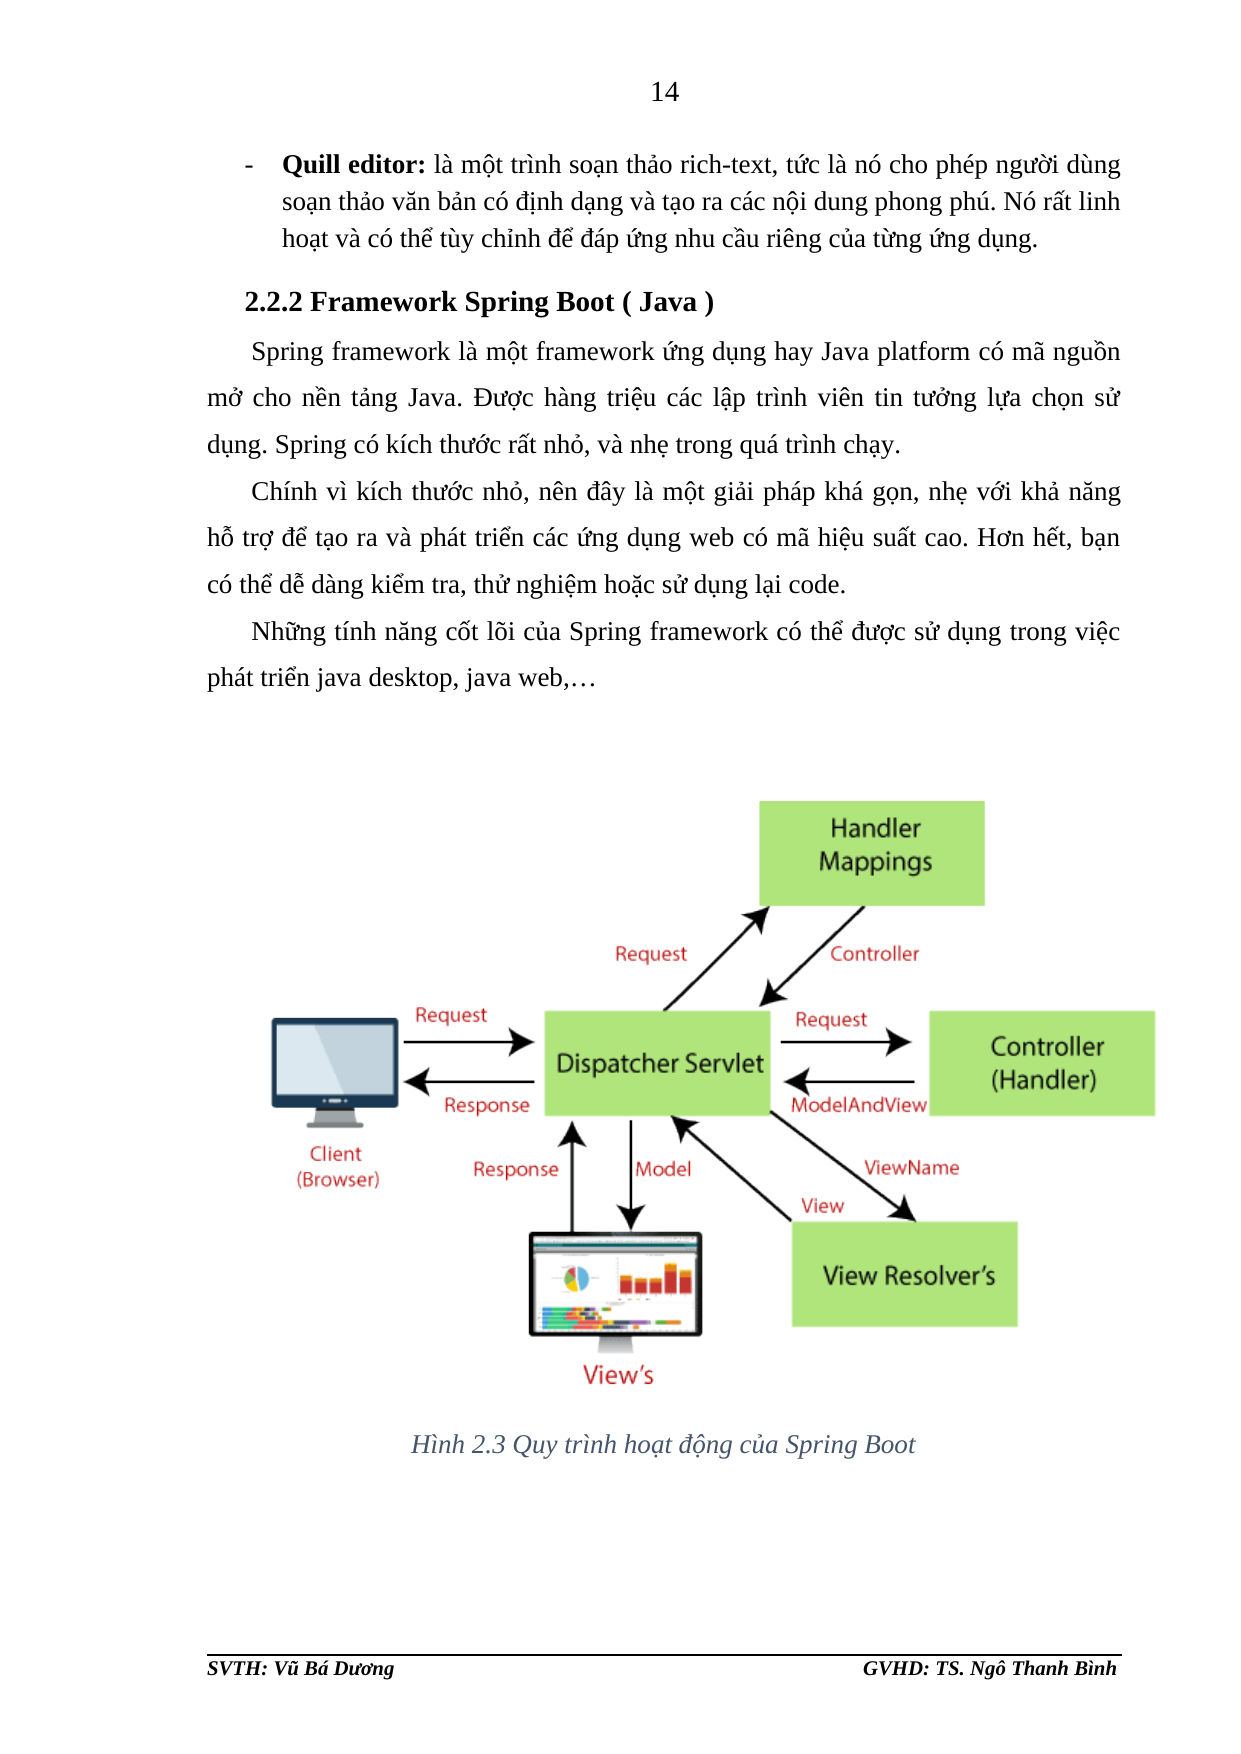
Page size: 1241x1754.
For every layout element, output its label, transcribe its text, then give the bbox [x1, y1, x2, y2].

list 2.2.2 Framework Spring Boot ( Java ) [207, 284, 1122, 318]
list Chính vì kích thước nhỏ, nên đây là một giải pháp khá gọn, nhẹ với khả năng hỗ trợ để tạo ra và phát triển các ứng dụng web có mã hiệu suất cao. Hơn hết, bạn có thể dễ dàng kiểm tra, thử nghiệm hoặc sử dụng lại code. [207, 475, 1122, 599]
picture [251, 801, 1167, 1412]
list Quill editor: là một trình soạn thảo rich-text, tức là nó cho phép người dùng soạn thảo văn bản có định dạng và tạo ra các nội dung phong phú. Nó rất linh hoạt và có thể tùy chỉnh để đáp ứng nhu cầu riêng của từng ứng dụng. [244, 148, 1122, 253]
text Hình 2.3 Quy trình hoạt động của Spring Boot [207, 1428, 1122, 1460]
list Spring framework là một framework ứng dụng hay Java platform có mã nguồn mở cho nền tảng Java. Được hàng triệu các lập trình viên tin tưởng lựa chọn sử dụng. Spring có kích thước rất nhỏ, và nhẹ trong quá trình chạy. [207, 335, 1122, 459]
list Những tính năng cốt lõi của Spring framework có thể được sử dụng trong việc phát triển java desktop, java web,… [207, 615, 1122, 693]
